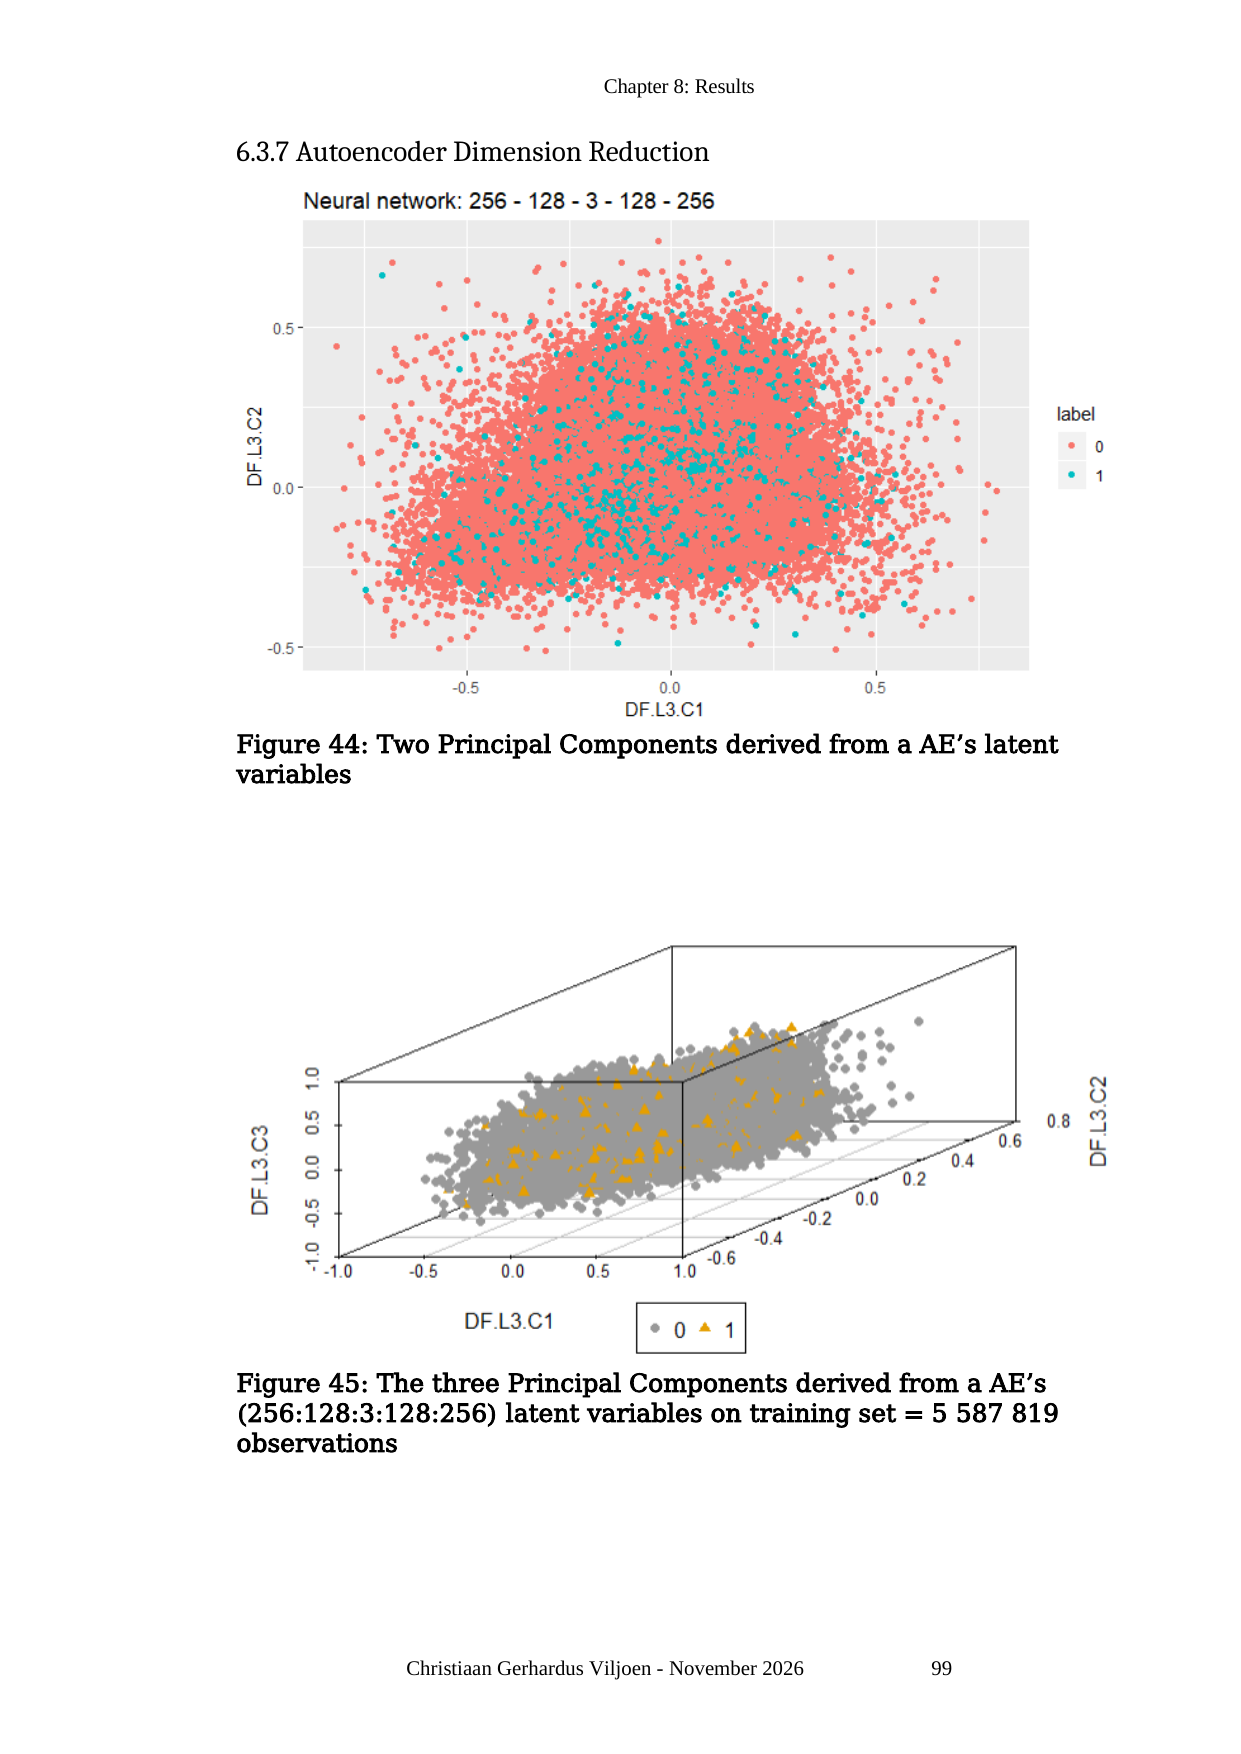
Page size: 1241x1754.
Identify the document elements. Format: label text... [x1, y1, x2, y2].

subtitle Autoencoder Dimension Reduction [236, 135, 1122, 169]
picture [236, 181, 1123, 729]
picture [236, 838, 1123, 1367]
